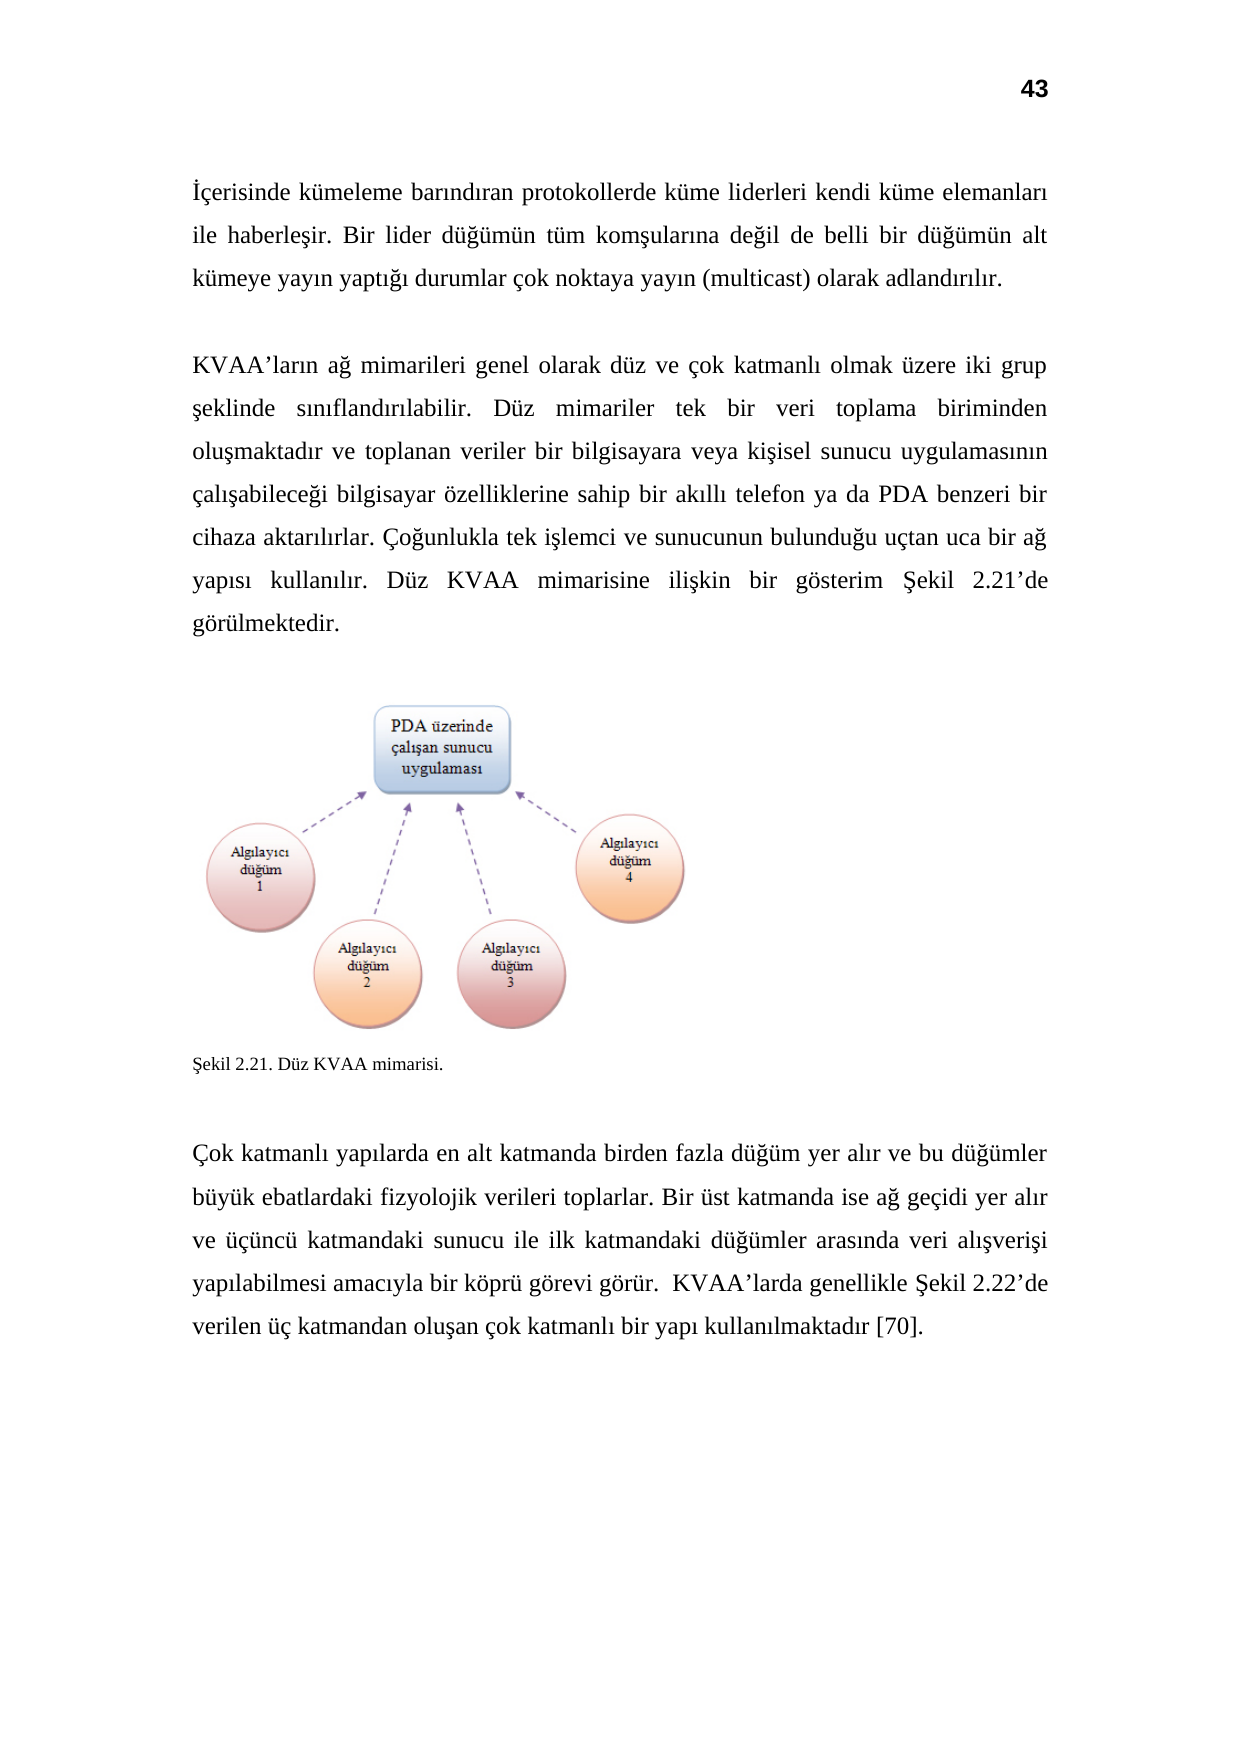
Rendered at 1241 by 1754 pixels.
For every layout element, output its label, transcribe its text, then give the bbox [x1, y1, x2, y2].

text İçerisinde kümeleme barındıran protokollerde küme liderleri kendi küme elemanları ile haberleşir. Bir lider düğümün tüm komşularına değil de belli bir düğümün alt kümeye yayın yaptığı durumlar çok noktaya yayın (multicast) olarak adlandırılır. [192, 177, 1048, 292]
picture [192, 694, 703, 1039]
